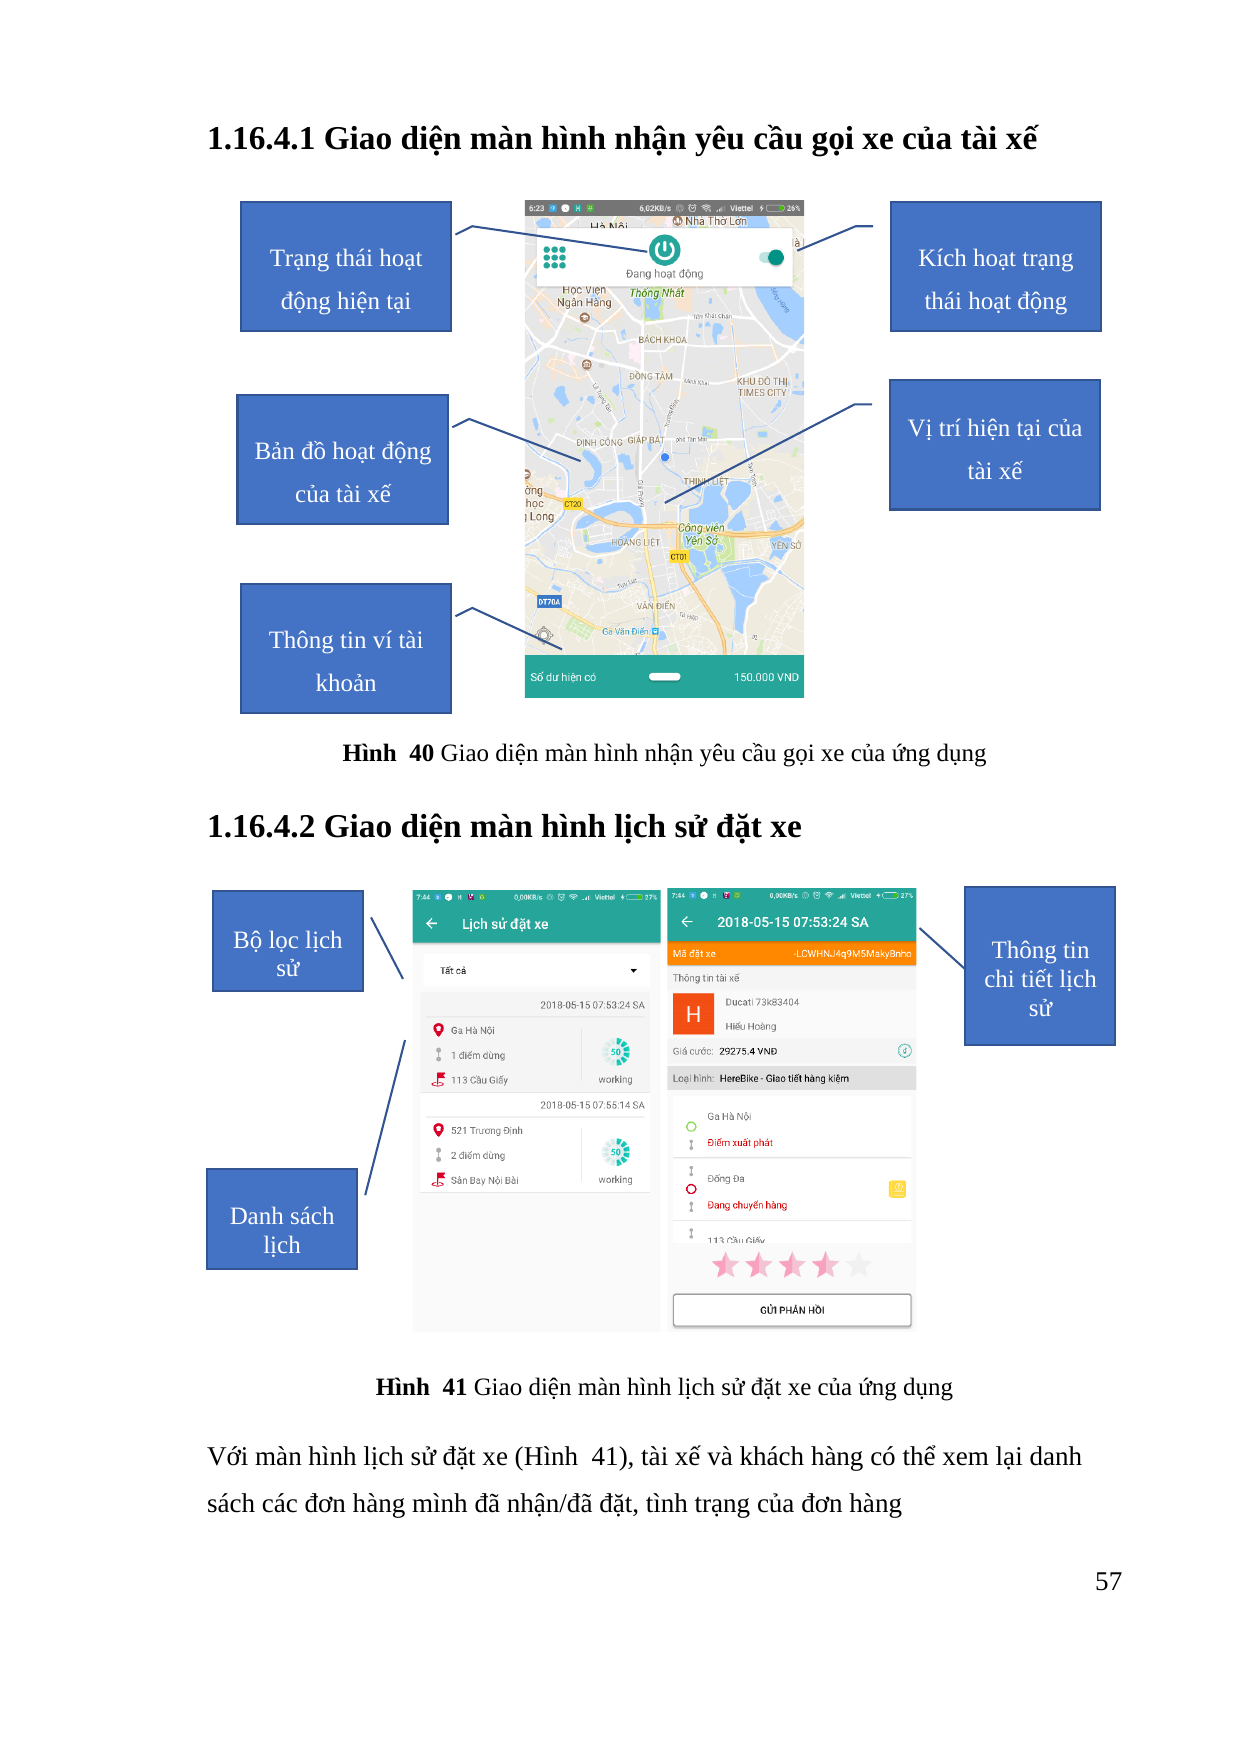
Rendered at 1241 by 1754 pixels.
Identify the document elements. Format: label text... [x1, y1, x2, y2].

picture [524, 200, 805, 698]
picture [667, 888, 917, 1332]
subtitle Giao diện màn hình nhận yêu cầu gọi xe của tài xế [207, 118, 1122, 156]
subtitle Giao diện màn hình lịch sử đặt xe [207, 806, 1122, 845]
picture [412, 890, 661, 1332]
text Hình 41 Giao diện màn hình lịch sử đặt xe của ứng dụng [207, 1372, 1122, 1401]
text Với màn hình lịch sử đặt xe (Hình 41), tài xế và khách hàng có thể xem lại danh sách các đơn hàng mình đã nhận/đã đặt, tình trạng của đơn hàng [207, 1441, 1122, 1518]
text Hình 40 Giao diện màn hình nhận yêu cầu gọi xe của ứng dụng [207, 738, 1122, 767]
